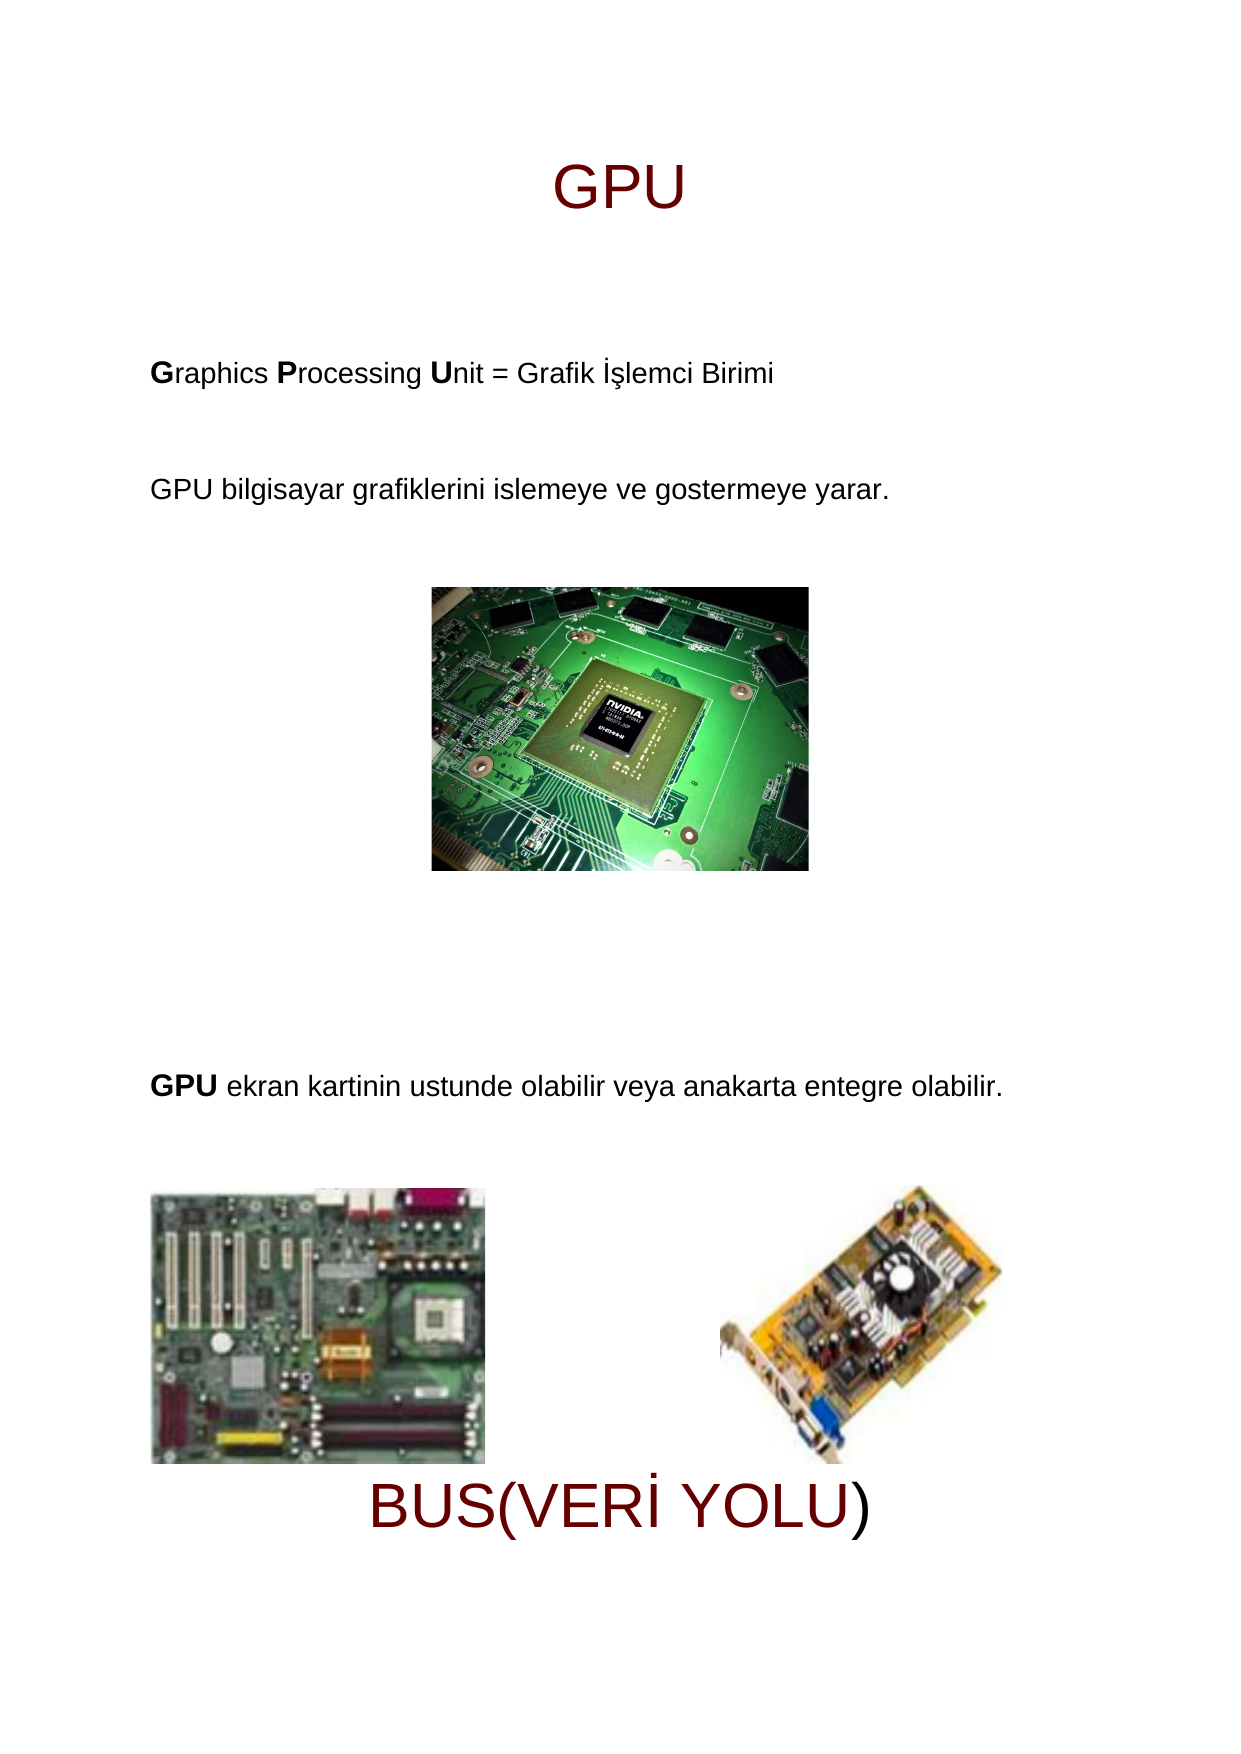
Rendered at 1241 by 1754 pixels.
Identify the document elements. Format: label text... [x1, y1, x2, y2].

picture [720, 1185, 1013, 1464]
text GPU ekran kartinin ustunde olabilir veya anakarta entegre olabilir. [150, 1067, 1090, 1103]
text GPU [150, 150, 1090, 222]
picture [150, 1188, 486, 1464]
text BUS(VERİ YOLU) [150, 1469, 1090, 1541]
text GPU bilgisayar grafiklerini islemeye ve gostermeye yarar. [150, 472, 1090, 506]
picture [431, 587, 809, 871]
text Graphics Processing Unit = Grafik İşlemci Birimi [150, 354, 1090, 390]
